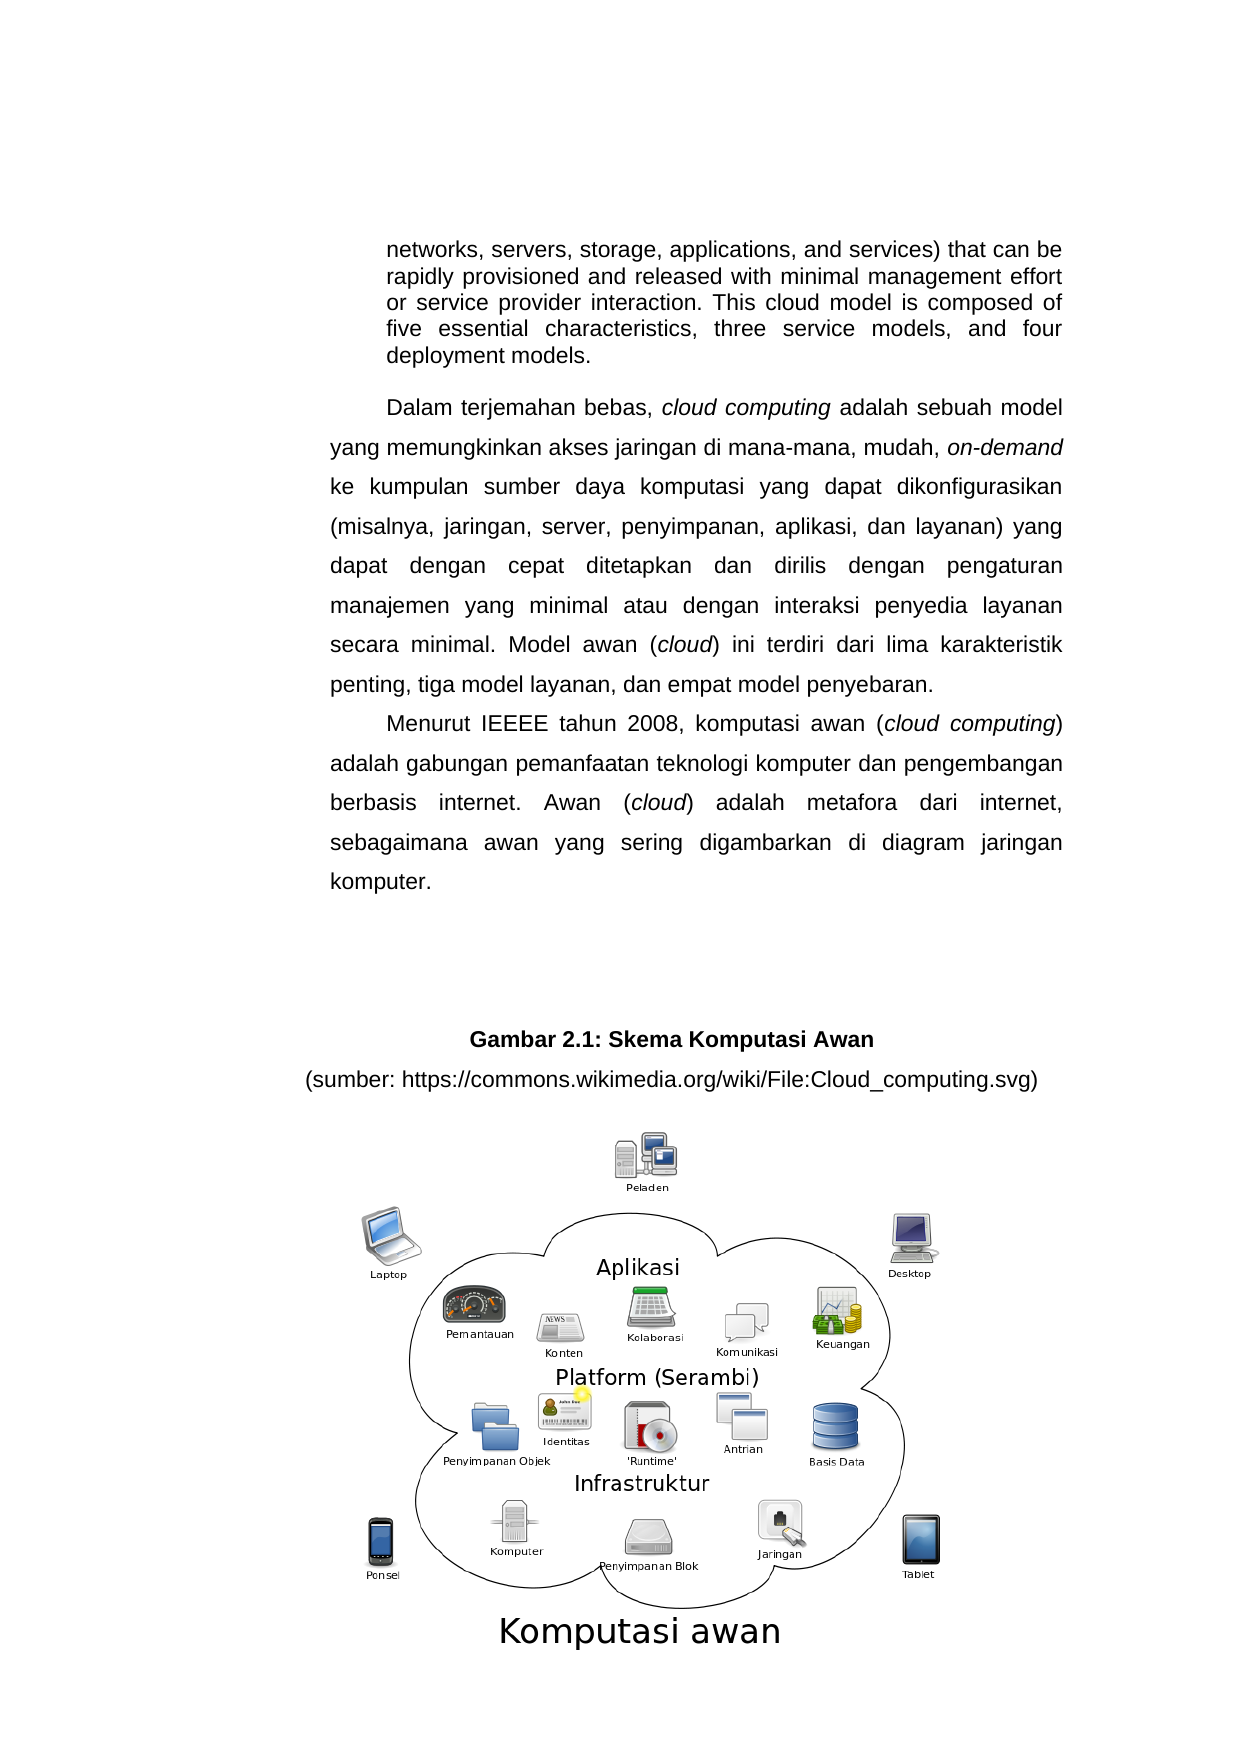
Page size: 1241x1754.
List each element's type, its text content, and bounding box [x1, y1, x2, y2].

list Gambar 2.1: Skema Komputasi Awan [281, 1026, 1063, 1052]
list Dalam terjemahan bebas, cloud computing adalah sebuah model yang memungkinkan akses jaringan di mana-mana, mudah, on-demand ke kumpulan sumber daya komputasi yang dapat dikonfigurasikan (misalnya, jaringan, server, penyimpanan, aplikasi, dan layanan) yang dapat dengan cepat ditetapkan dan dirilis dengan pengaturan manajemen yang minimal atau dengan interaksi penyedia layanan secara minimal. Model awan (cloud) ini terdiri dari lima karakteristik penting, tiga model layanan, dan empat model penyebaran. [330, 394, 1063, 697]
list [386, 236, 1063, 368]
picture [333, 1105, 966, 1677]
list Menurut IEEEE tahun 2008, komputasi awan (cloud computing) adalah gabungan pemanfaatan teknologi komputer dan pengembangan berbasis internet. Awan (cloud) adalah metafora dari internet, sebagaimana awan yang sering digambarkan di diagram jaringan komputer. [330, 710, 1063, 894]
list (sumber: https://commons.wikimedia.org/wiki/File:Cloud_computing.svg) [281, 1066, 1063, 1092]
